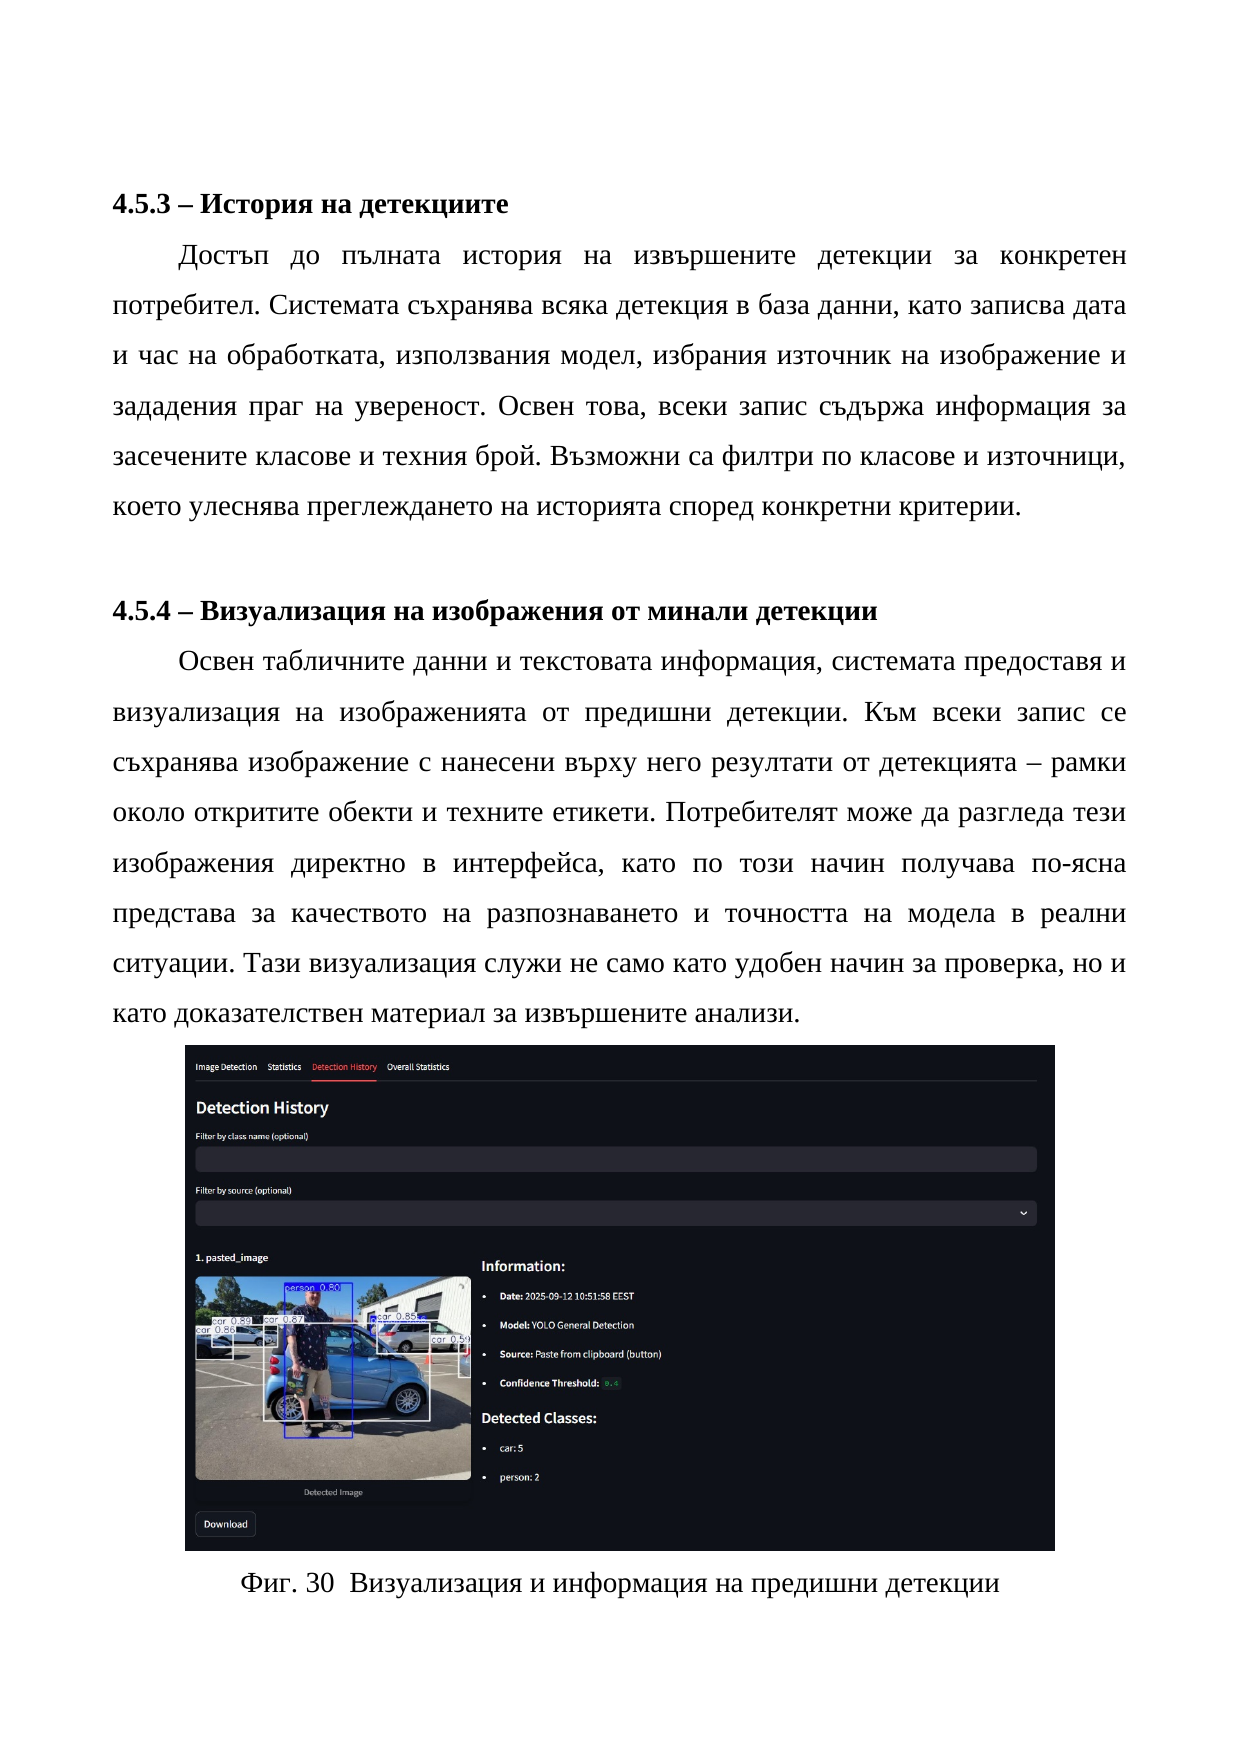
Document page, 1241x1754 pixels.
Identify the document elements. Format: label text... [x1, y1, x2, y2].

subtitle 4.5.4 – Визуализация на изображения от минали детекции [112, 593, 1128, 627]
text Фиг. 30 Визуализация и информация на предишни детекции [112, 1565, 1128, 1598]
text Достъп до пълната история на извършените детекции за конкретен потребител. Системата съхранява всяка детекция в база данни, като записва дата и час на обработката, използвания модел, избрания източник на изображение и зададения праг на увереност. Освен това, всеки запис съдържа информация за засечените класове и техния брой. Възможни са филтри по класове и източници, което улеснява преглеждането на историята според конкретни критерии. [112, 237, 1128, 522]
picture [185, 1045, 1055, 1551]
text Освен табличните данни и текстовата информация, системата предоставя и визуализация на изображенията от предишни детекции. Към всеки запис се съхранява изображение с нанесени върху него резултати от детекцията – рамки около откритите обекти и техните етикети. Потребителят може да разгледа тези изображения директно в интерфейса, като по този начин получава по-ясна представа за качеството на разпознаването и точността на модела в реални ситуации. Тази визуализация служи не само като удобен начин за проверка, но и като доказателствен материал за извършените анализи. [112, 643, 1128, 1029]
subtitle 4.5.3 – История на детекциите [112, 186, 1128, 220]
